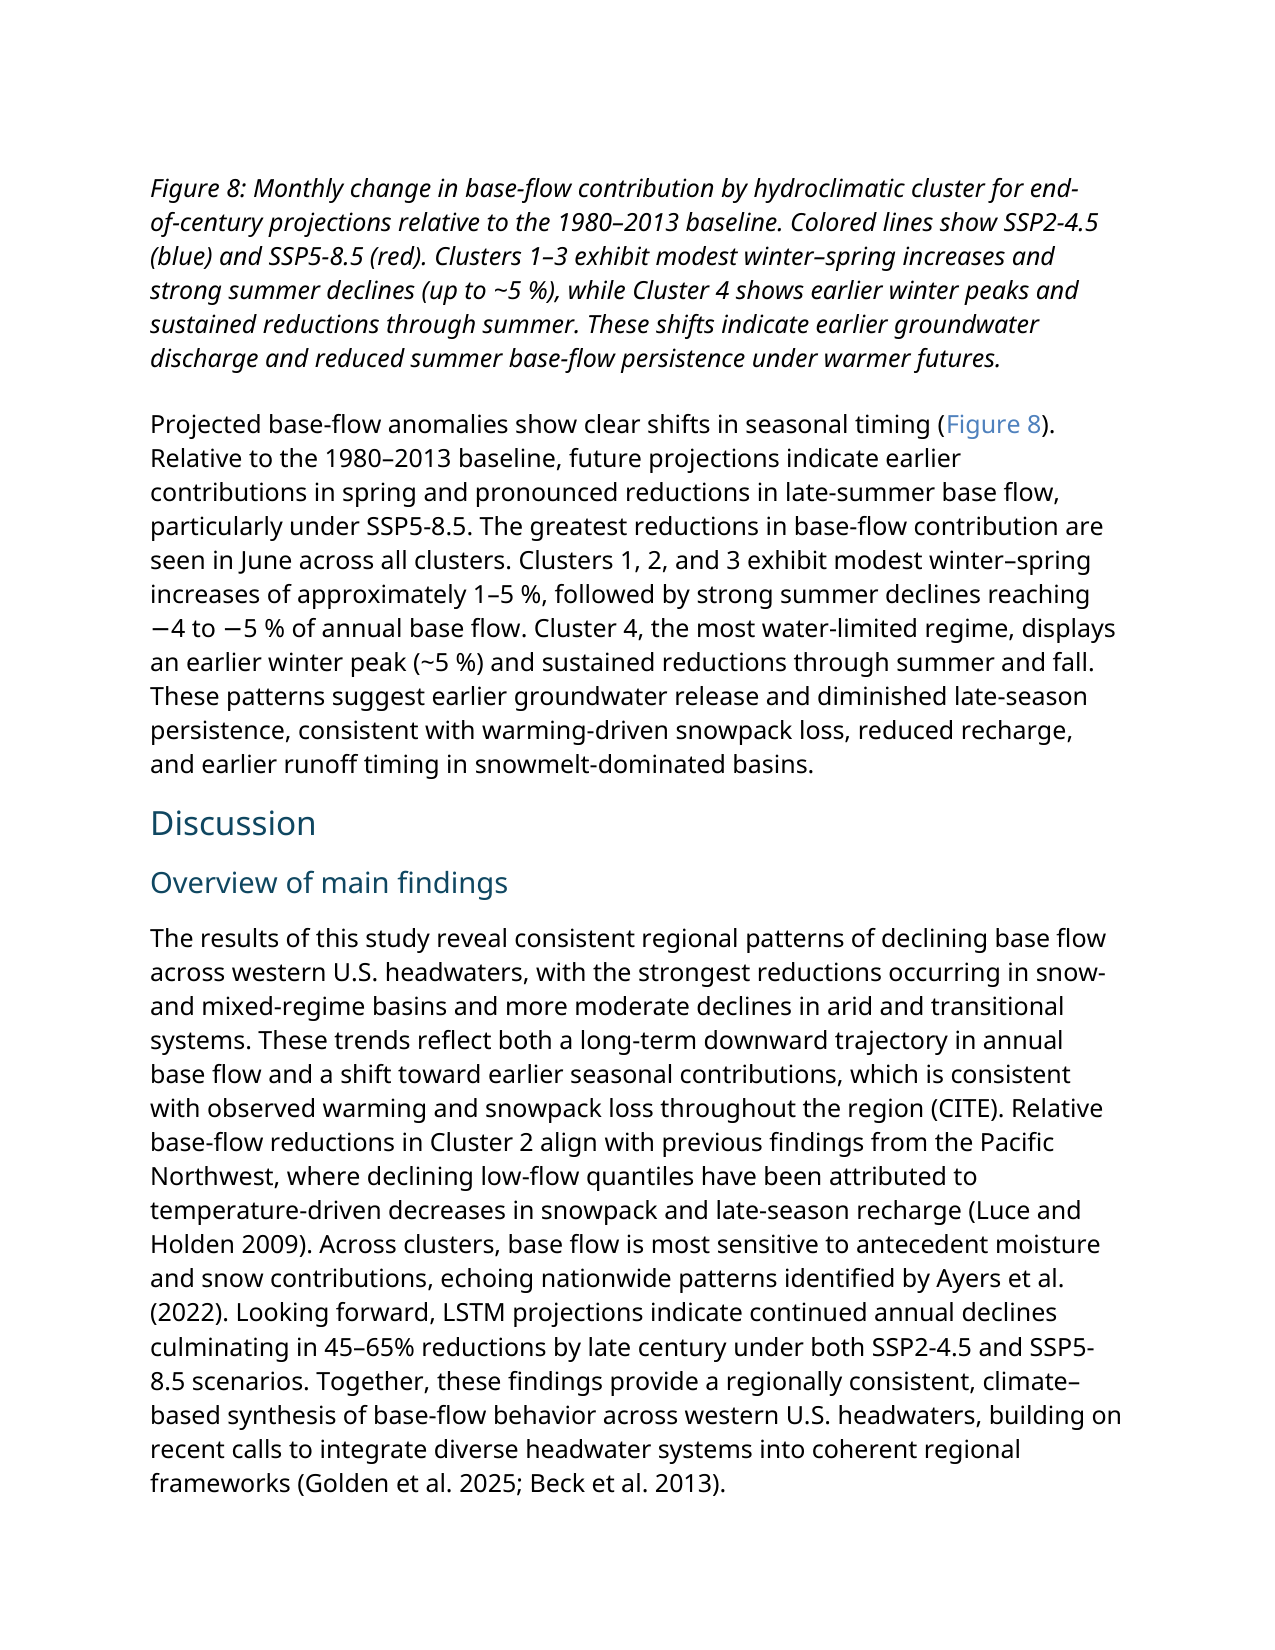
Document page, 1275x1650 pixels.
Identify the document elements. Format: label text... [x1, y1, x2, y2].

subtitle Overview of main findings [150, 862, 1125, 902]
text Projected base-flow anomalies show clear shifts in seasonal timing (Figure 8). Relative to the 1980–2013 baseline, future projections indicate earlier contributions in spring and pronounced reductions in late-summer base flow, particularly under SSP5-8.5. The greatest reductions in base-flow contribution are seen in June across all clusters. Clusters 1, 2, and 3 exhibit modest winter–spring increases of approximately 1–5 %, followed by strong summer declines reaching −4 to −5 % of annual base flow. Cluster 4, the most water-limited regime, displays an earlier winter peak (~5 %) and sustained reductions through summer and fall. These patterns suggest earlier groundwater release and diminished late-season persistence, consistent with warming-driven snowpack loss, reduced recharge, and earlier runoff timing in snowmelt-dominated basins. [150, 406, 1125, 781]
subtitle Discussion [150, 800, 1125, 845]
text The results of this study reveal consistent regional patterns of declining base flow across western U.S. headwaters, with the strongest reductions occurring in snow- and mixed-regime basins and more moderate declines in arid and transitional systems. These trends reflect both a long-term downward trajectory in annual base flow and a shift toward earlier seasonal contributions, which is consistent with observed warming and snowpack loss throughout the region (CITE). Relative base-flow reductions in Cluster 2 align with previous findings from the Pacific Northwest, where declining low-flow quantiles have been attributed to temperature-driven decreases in snowpack and late-season recharge (Luce and Holden 2009). Across clusters, base flow is most sensitive to antecedent moisture and snow contributions, echoing nationwide patterns identified by Ayers et al. (2022). Looking forward, LSTM projections indicate continued annual declines culminating in 45–65% reductions by late century under both SSP2-4.5 and SSP5-8.5 scenarios. Together, these findings provide a regionally consistent, climate–based synthesis of base-flow behavior across western U.S. headwaters, building on recent calls to integrate diverse headwater systems into coherent regional frameworks (Golden et al. 2025; Beck et al. 2013). [150, 920, 1125, 1499]
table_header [139, 150, 1114, 388]
